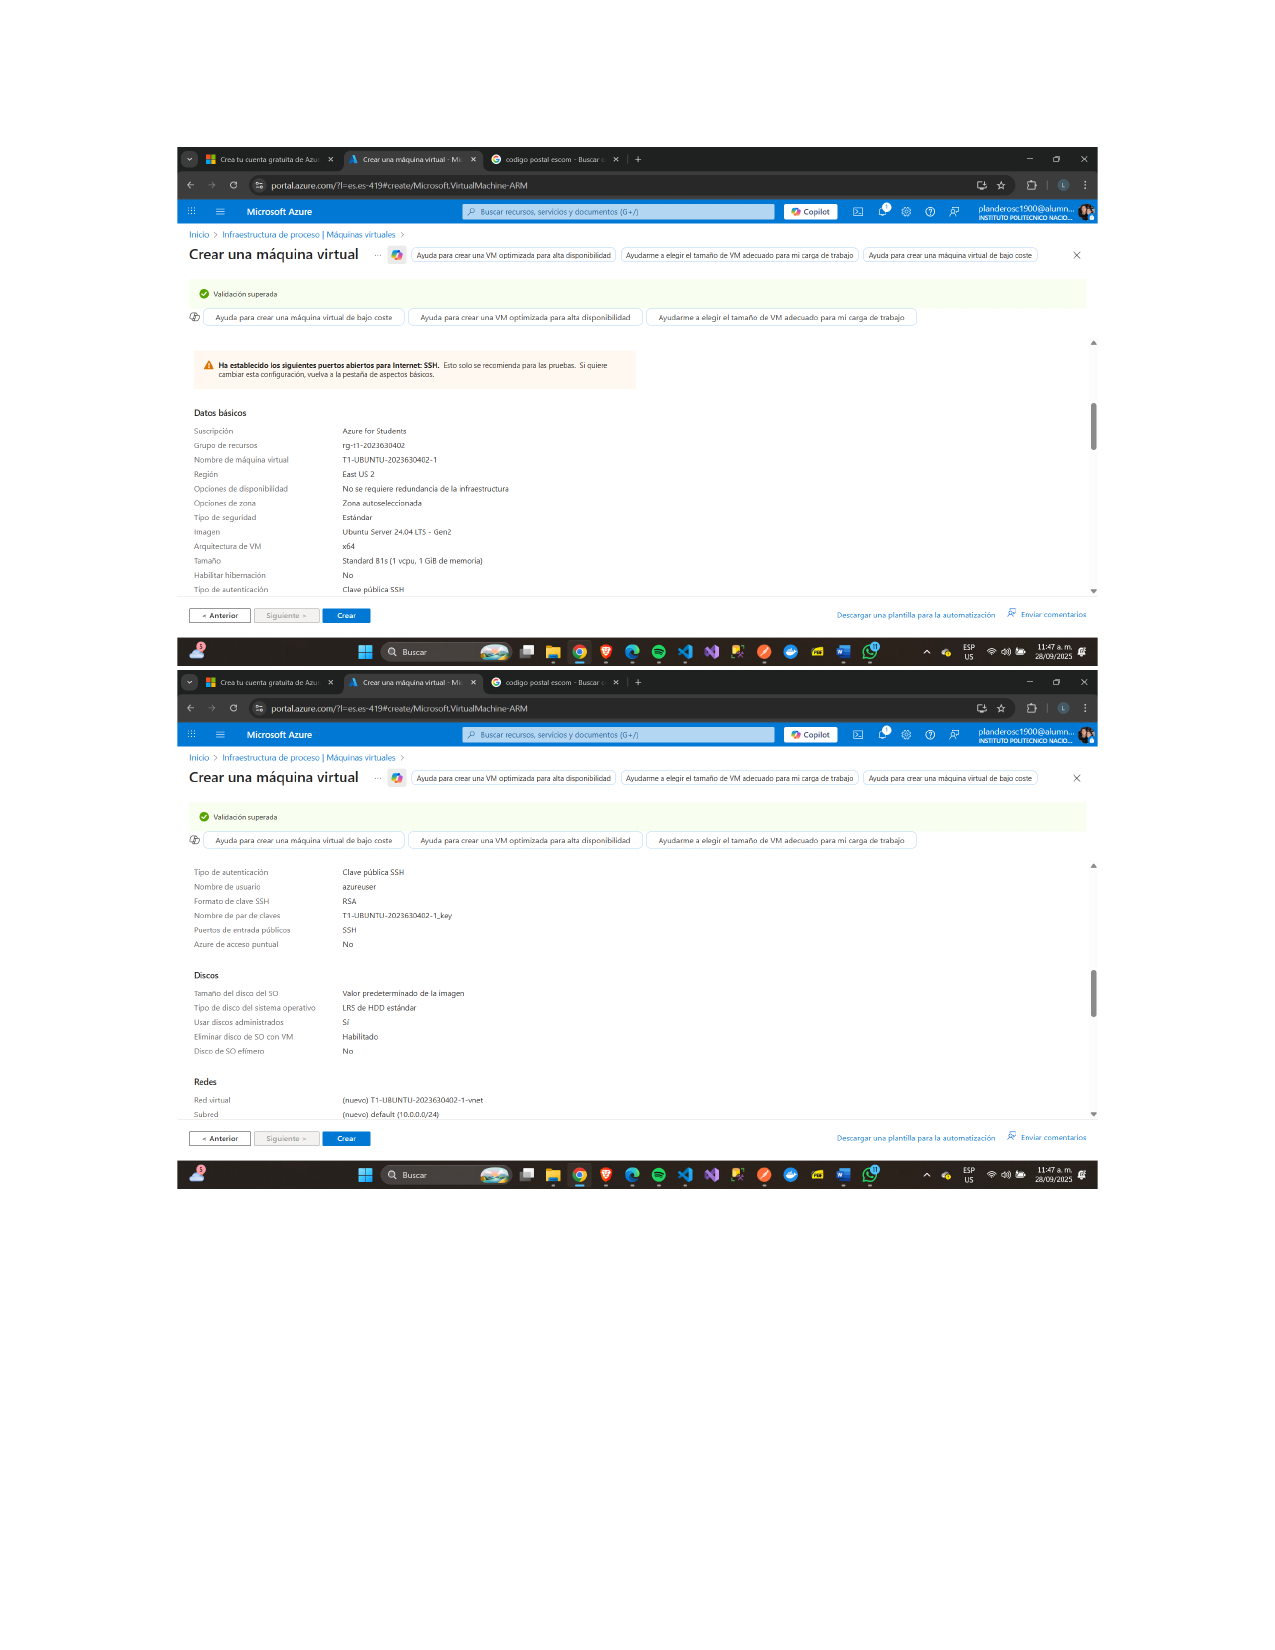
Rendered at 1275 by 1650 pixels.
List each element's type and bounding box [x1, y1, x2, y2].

picture [177, 670, 1098, 1189]
picture [177, 147, 1098, 666]
